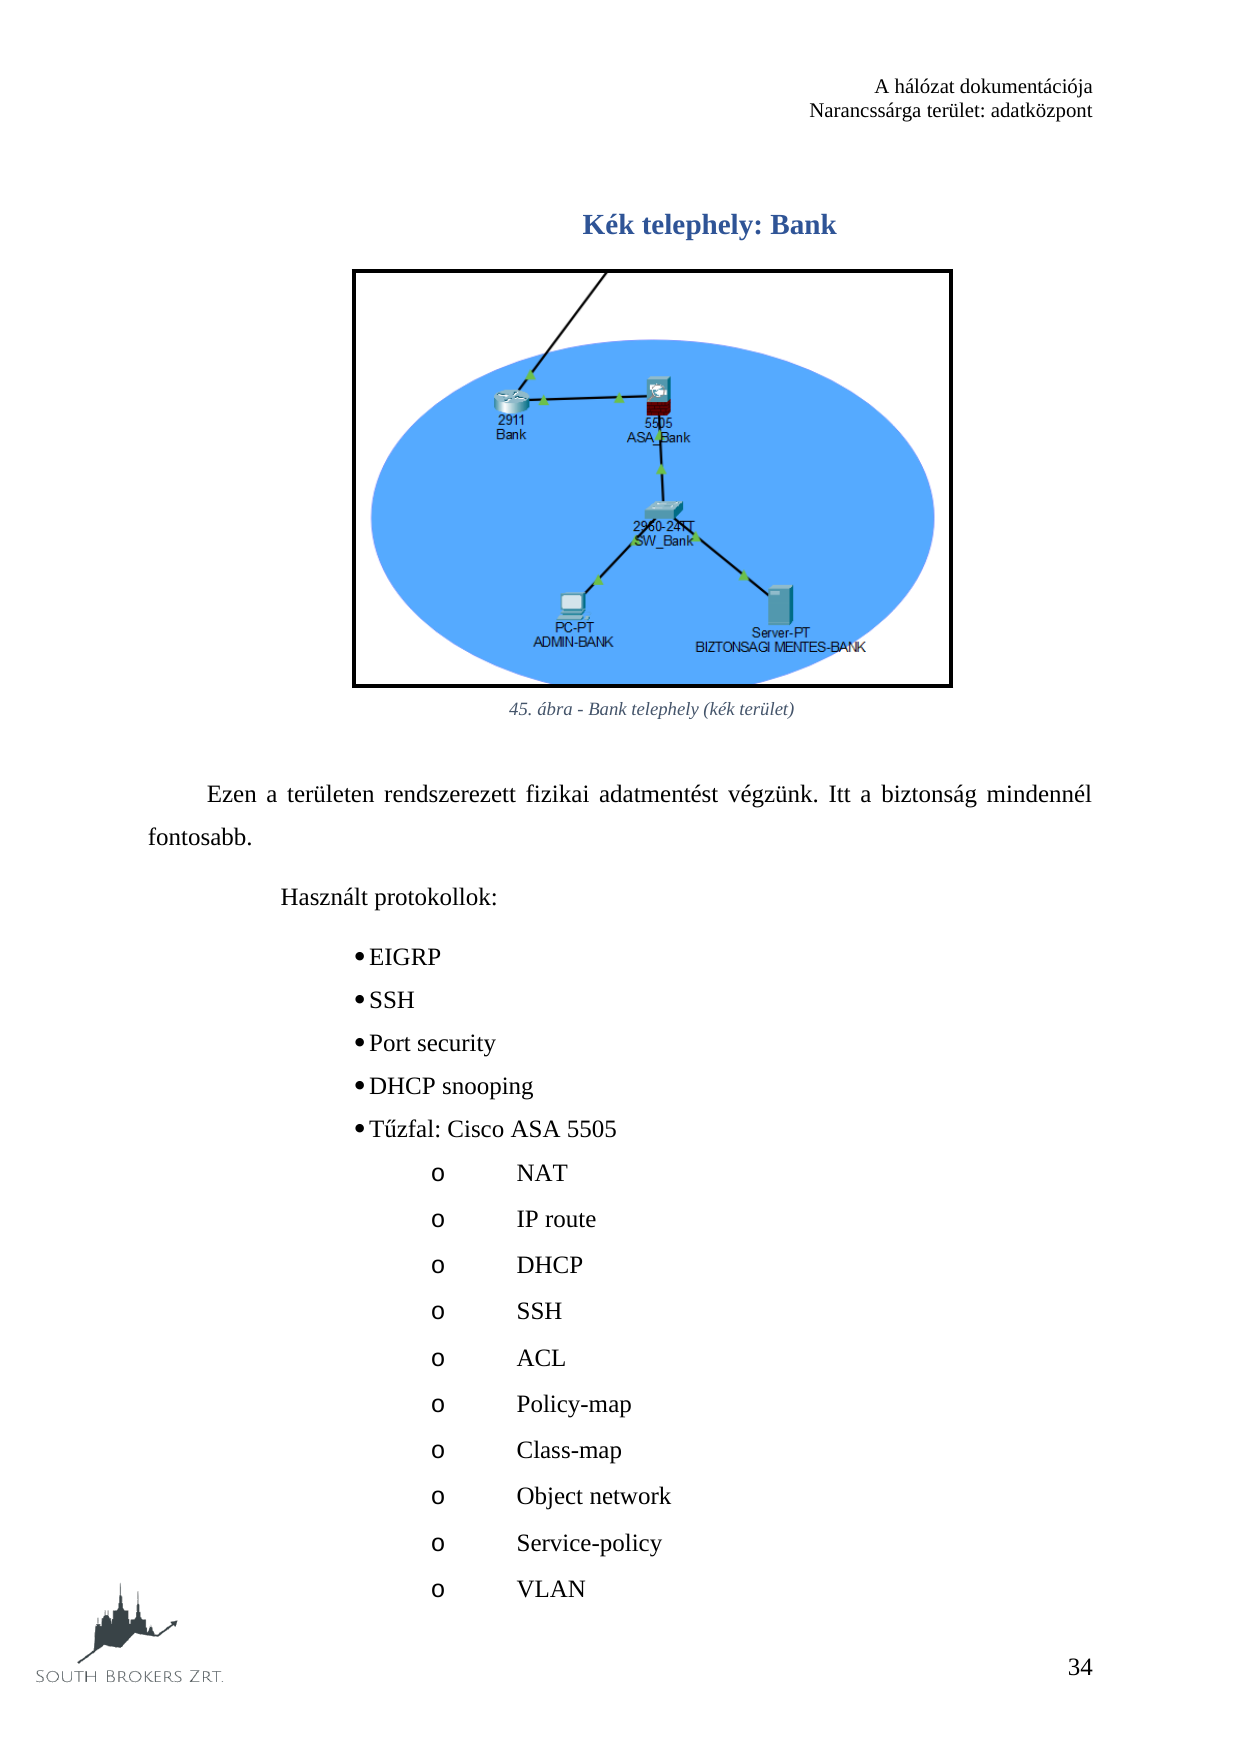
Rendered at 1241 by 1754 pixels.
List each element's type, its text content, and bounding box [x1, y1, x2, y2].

list Policy-map [371, 1389, 1093, 1420]
text Használt protokollok: [221, 882, 1093, 911]
picture [356, 273, 949, 684]
list NAT [371, 1158, 1093, 1188]
list DHCP snooping [296, 1071, 1093, 1100]
list ACL [371, 1343, 1093, 1373]
list Tűzfal: Cisco ASA 5505 [296, 1114, 1093, 1143]
list SSH [371, 1296, 1093, 1327]
list Port security [296, 1028, 1093, 1057]
list SSH [296, 985, 1093, 1014]
subtitle Kék telephely: Bank [268, 207, 1093, 241]
list Service-policy [371, 1528, 1093, 1558]
list VLAN [371, 1574, 1093, 1605]
list DHCP [371, 1250, 1093, 1281]
picture [0, 1531, 255, 1754]
list EIGRP [296, 942, 1093, 971]
list Object network [371, 1481, 1093, 1512]
list IP route [371, 1204, 1093, 1235]
list Class-map [371, 1435, 1093, 1466]
text Ezen a területen rendszerezett fizikai adatmentést végzünk. Itt a biztonság mindennél fontosabb. [148, 779, 1093, 851]
